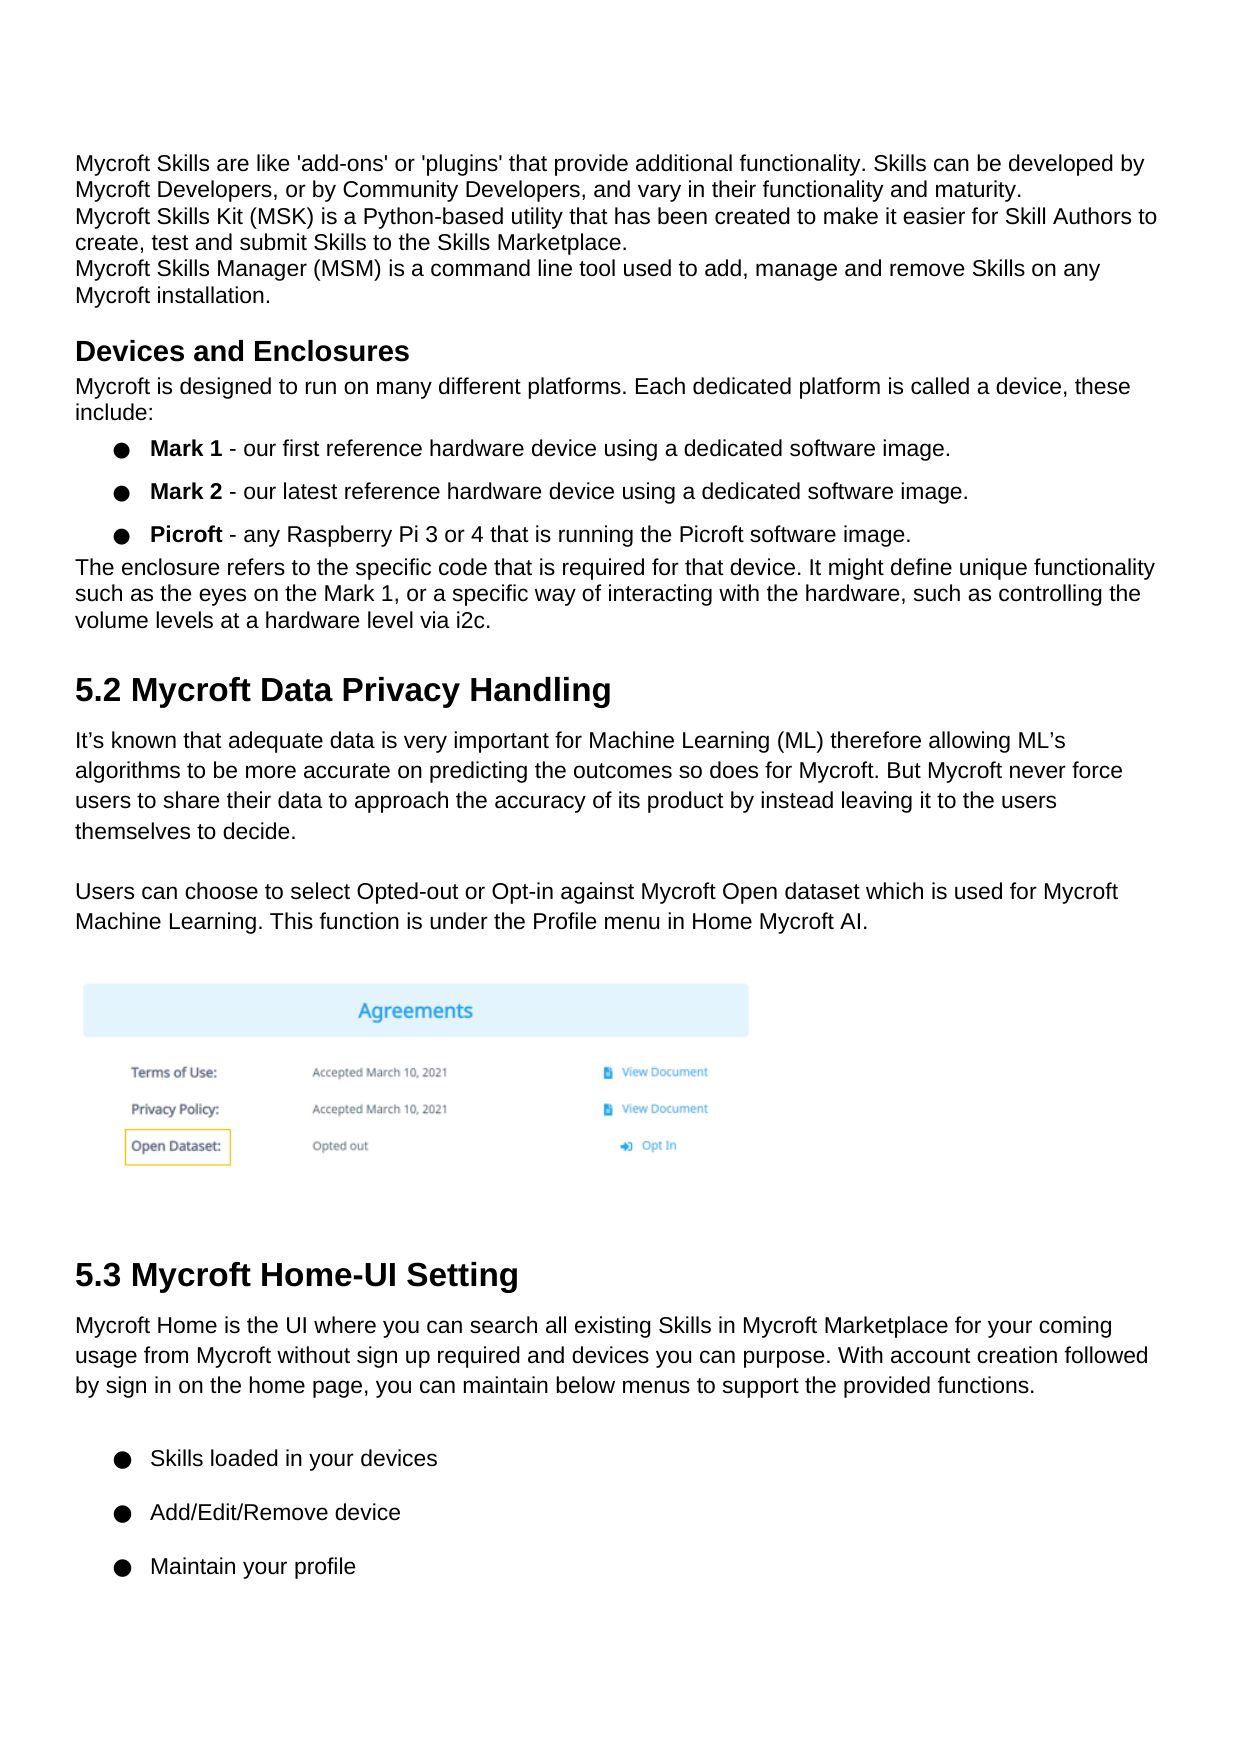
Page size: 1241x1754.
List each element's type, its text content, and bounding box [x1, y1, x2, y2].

list Maintain your profile [112, 1540, 1165, 1587]
text Mycroft Skills Kit (MSK) is a Python-based utility that has been created to make it easier for Skill Authors to create, test and submit Skills to the Skills Marketplace. [75, 203, 1165, 255]
picture [75, 968, 759, 1184]
text Mycroft is designed to run on many different platforms. Each dedicated platform is called a device, these include: [75, 373, 1165, 426]
subtitle 5.3 Mycroft Home-UI Setting [75, 1255, 1165, 1293]
list Add/Edit/Remove device [112, 1486, 1165, 1533]
text Users can choose to select Opted-out or Opt-in against Mycroft Open dataset which is used for Mycroft Machine Learning. This function is under the Profile menu in Home Mycroft AI. [75, 878, 1165, 935]
text It’s known that adequate data is very important for Machine Learning (ML) therefore allowing ML’s algorithms to be more accurate on predicting the outcomes so does for Mycroft. But Mycroft never force users to share their data to approach the accuracy of its product by instead leaving it to the users themselves to decide. [75, 727, 1165, 844]
subtitle 5.2 Mycroft Data Privacy Handling [75, 670, 1165, 709]
text Mycroft Skills are like 'add-ons' or 'plugins' that provide additional functionality. Skills can be developed by Mycroft Developers, or by Community Developers, and vary in their functionality and maturity. [75, 150, 1165, 203]
text Mycroft Skills Manager (MSM) is a command line tool used to add, manage and remove Skills on any Mycroft installation. [75, 255, 1165, 308]
list Skills loaded in your devices [112, 1432, 1165, 1479]
text Devices and Enclosures [75, 334, 1165, 368]
list Mark 2 - our latest reference hardware device using a dedicated software image. [112, 468, 1165, 511]
list Picroft - any Raspberry Pi 3 or 4 that is running the Picroft software image. [112, 511, 1165, 554]
text The enclosure refers to the specific code that is required for that device. It might define unique functionality such as the eyes on the Mark 1, or a specific way of interacting with the hardware, such as controlling the volume levels at a hardware level via i2c. [75, 554, 1165, 633]
list Mark 1 - our first reference hardware device using a dedicated software image. [112, 426, 1165, 468]
text Mycroft Home is the UI where you can search all existing Skills in Mycroft Marketplace for your coming usage from Mycroft without sign up required and devices you can purpose. With account creation followed by sign in on the home page, you can maintain below menus to support the provided functions. [75, 1312, 1165, 1398]
